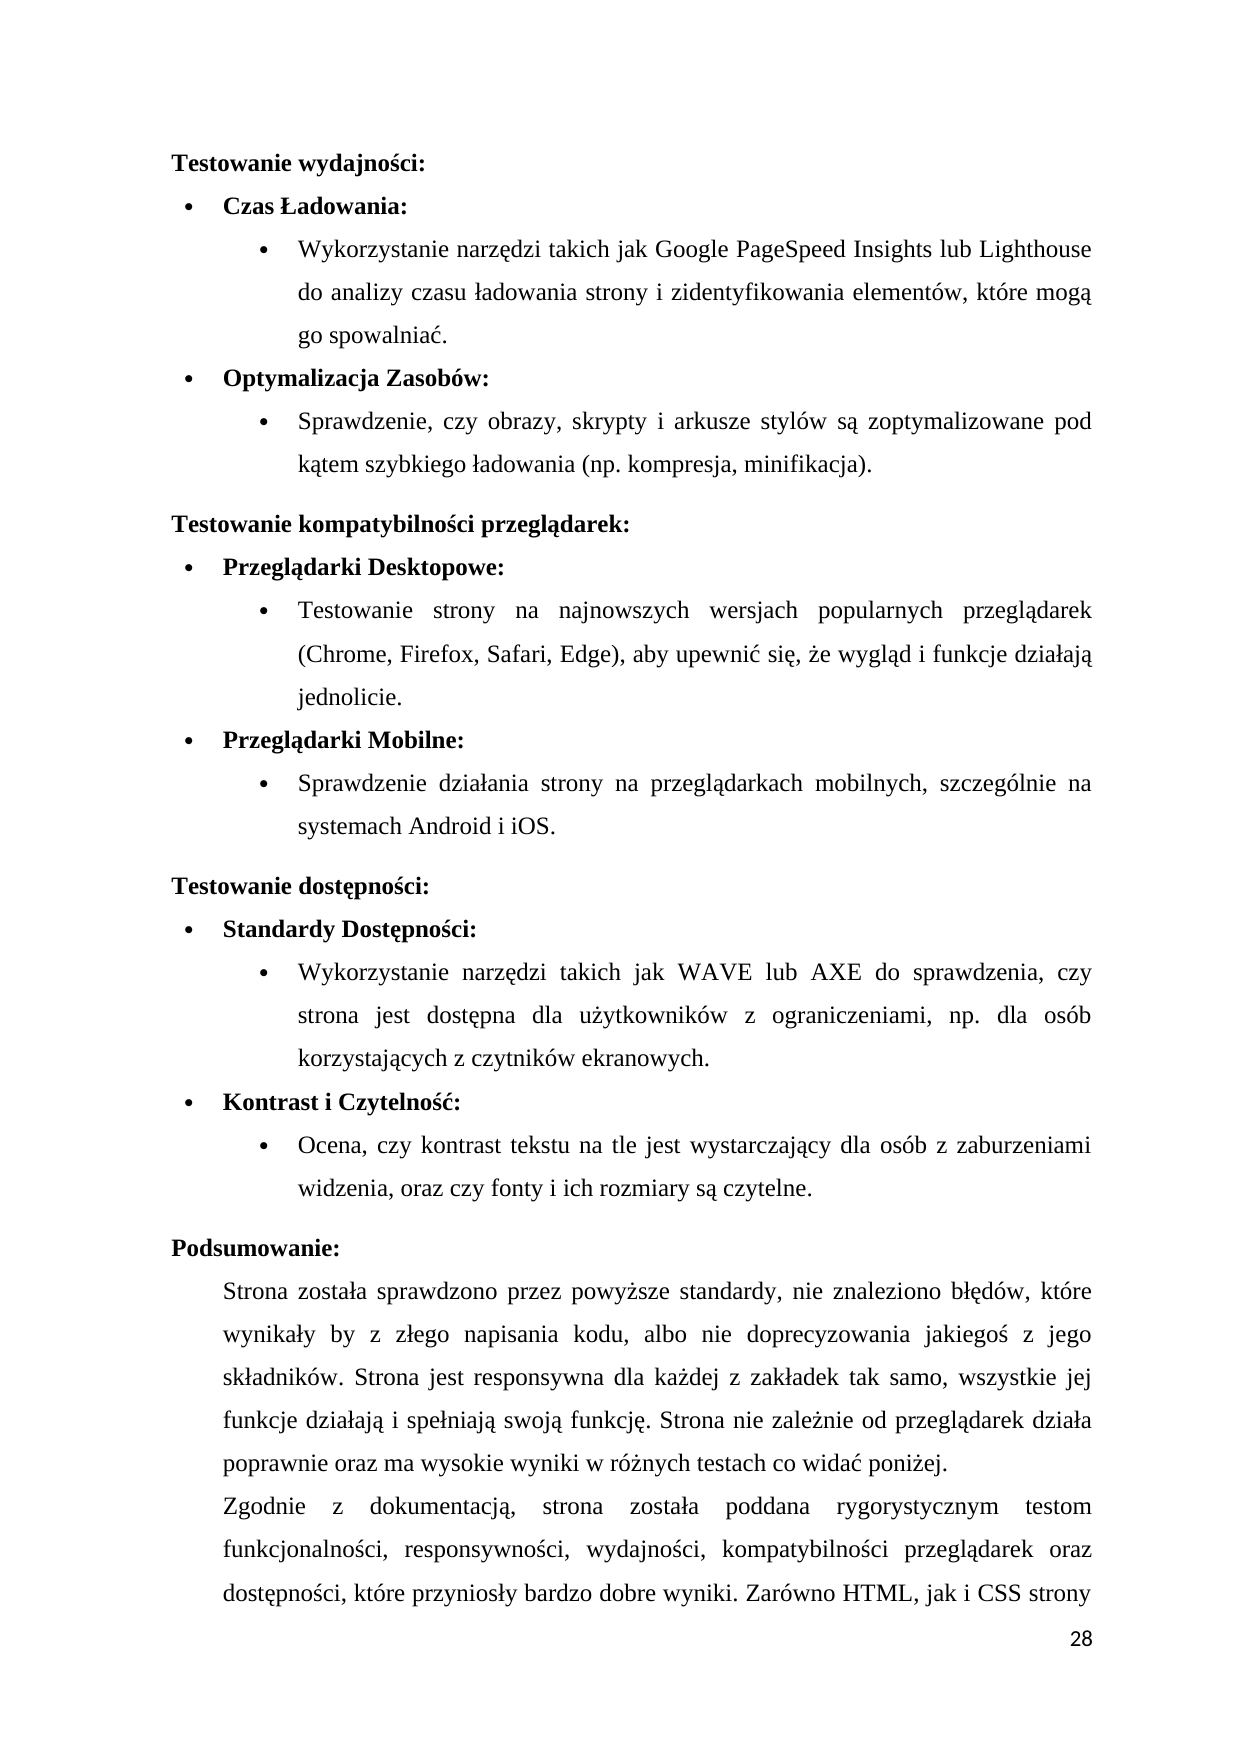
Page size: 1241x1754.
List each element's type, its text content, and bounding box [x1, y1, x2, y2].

list Przeglądarki Mobilne: [185, 725, 1093, 754]
list Czas Ładowania: [185, 191, 1093, 219]
list Sprawdzenie, czy obrazy, skrypty i arkusze stylów są zoptymalizowane pod kątem szybkiego ładowania (np. kompresja, minifikacja). [260, 406, 1093, 478]
text Testowanie kompatybilności przeglądarek: [171, 509, 1093, 538]
text Podsumowanie: [171, 1233, 1093, 1261]
list Sprawdzenie działania strony na przeglądarkach mobilnych, szczególnie na systemach Android i iOS. [260, 768, 1093, 840]
list Testowanie strony na najnowszych wersjach popularnych przeglądarek (Chrome, Firefox, Safari, Edge), aby upewnić się, że wygląd i funkcje działają jednolicie. [260, 596, 1093, 711]
list Standardy Dostępności: [185, 914, 1093, 943]
text Testowanie wydajności: [171, 148, 1093, 176]
list Wykorzystanie narzędzi takich jak WAVE lub AXE do sprawdzenia, czy strona jest dostępna dla użytkowników z ograniczeniami, np. dla osób korzystających z czytników ekranowych. [260, 957, 1093, 1072]
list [223, 1491, 1093, 1606]
list Wykorzystanie narzędzi takich jak Google PageSpeed Insights lub Lighthouse do analizy czasu ładowania strony i zidentyfikowania elementów, które mogą go spowalniać. [260, 234, 1093, 349]
list Ocena, czy kontrast tekstu na tle jest wystarczający dla osób z zaburzeniami widzenia, oraz czy fonty i ich rozmiary są czytelne. [260, 1130, 1093, 1202]
list Strona została sprawdzono przez powyższe standardy, nie znaleziono błędów, które wynikały by z złego napisania kodu, albo nie doprecyzowania jakiegoś z jego składników. Strona jest responsywna dla każdej z zakładek tak samo, wszystkie jej funkcje działają i spełniają swoją funkcję. Strona nie zależnie od przeglądarek działa poprawnie oraz ma wysokie wyniki w różnych testach co widać poniżej. [223, 1276, 1093, 1477]
list Optymalizacja Zasobów: [185, 363, 1093, 392]
list Przeglądarki Desktopowe: [185, 552, 1093, 581]
list Kontrast i Czytelność: [185, 1087, 1093, 1115]
text Testowanie dostępności: [171, 871, 1093, 900]
